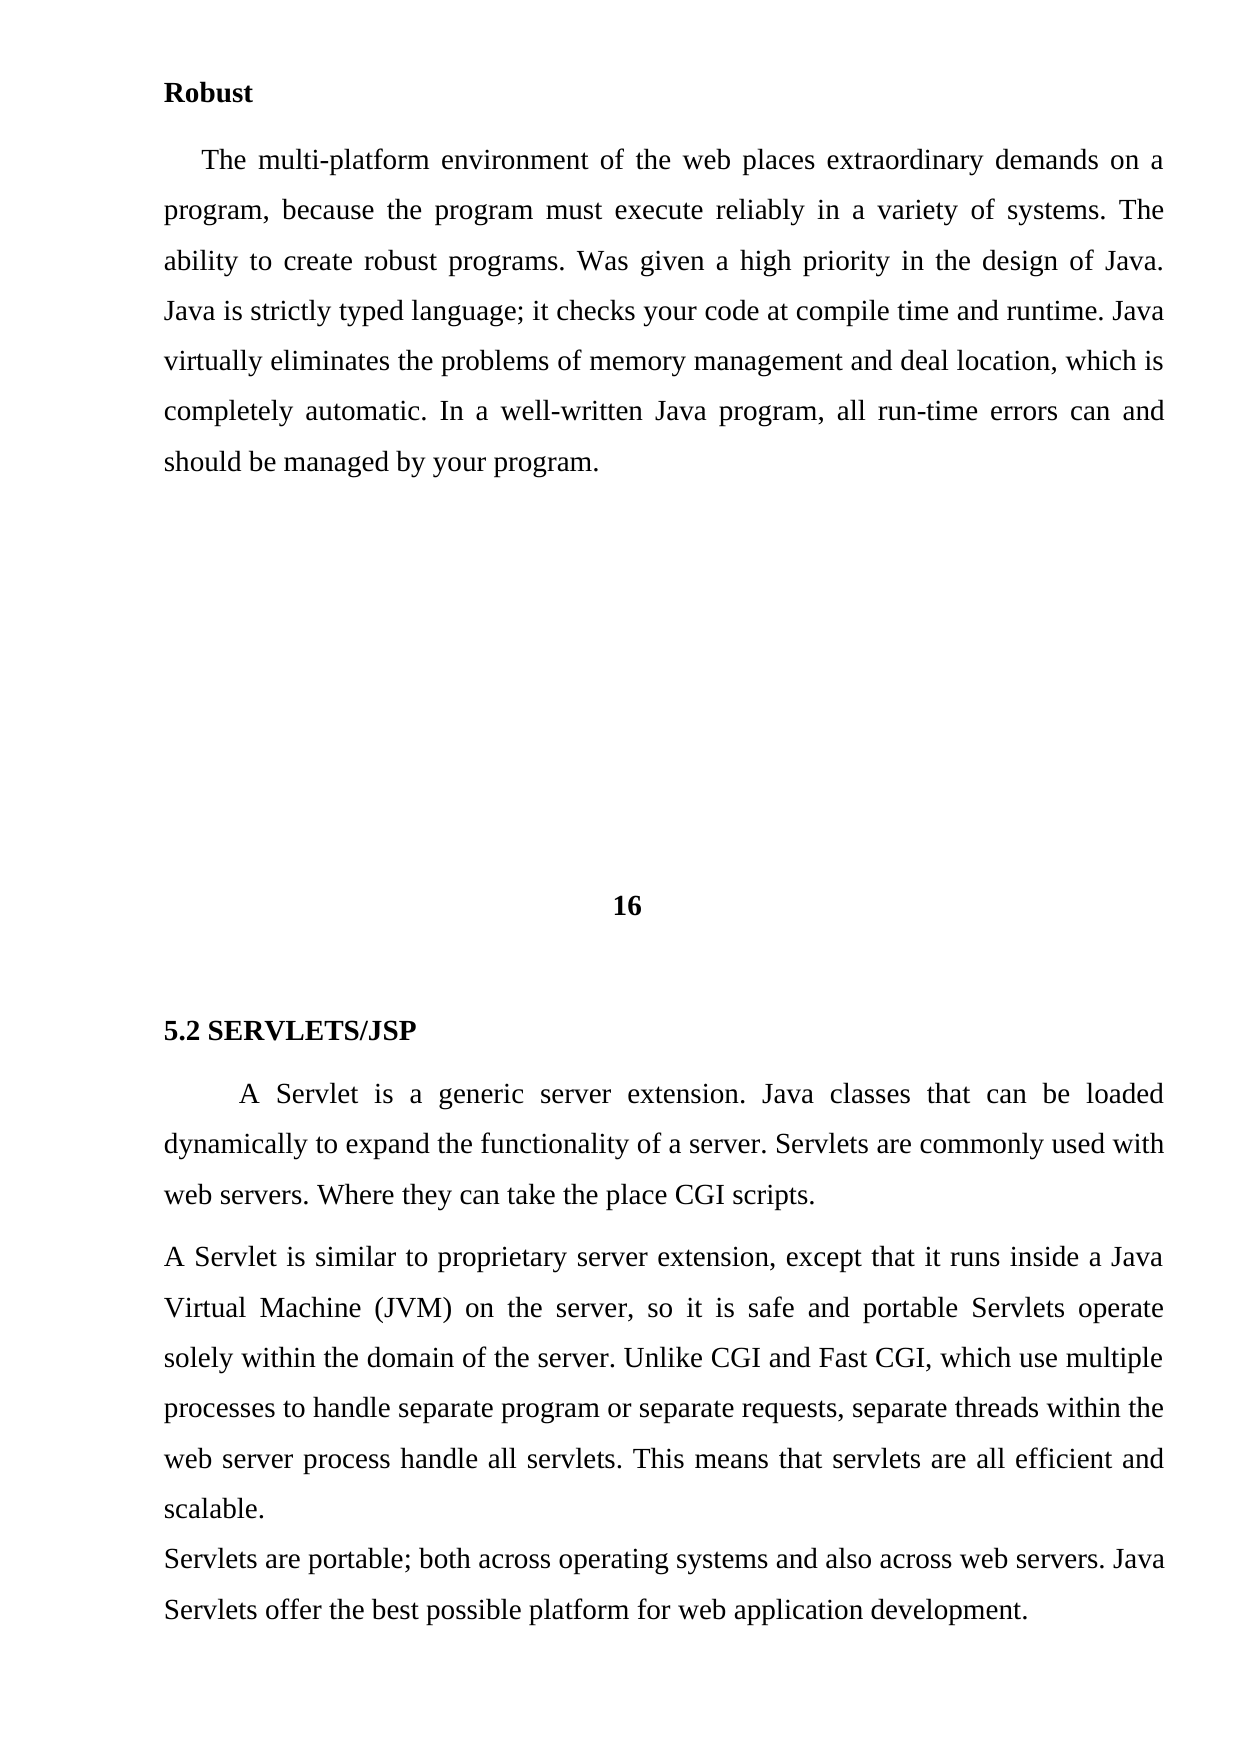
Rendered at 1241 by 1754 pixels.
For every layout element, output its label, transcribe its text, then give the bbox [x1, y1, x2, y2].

text 16 [89, 888, 1165, 921]
text 5.2 SERVLETS/JSP [89, 1013, 1165, 1047]
text Robust [89, 75, 1165, 108]
text Servlets are portable; both across operating systems and also across web servers. Java Servlets offer the best possible platform for web application development. [164, 1541, 1165, 1625]
text A Servlet is similar to proprietary server extension, except that it runs inside a Java Virtual Machine (JVM) on the server, so it is safe and portable Servlets operate solely within the domain of the server. Unlike CGI and Fast CGI, which use multiple processes to handle separate program or separate requests, separate threads within the web server process handle all servlets. This means that servlets are all efficient and scalable. [164, 1239, 1165, 1525]
text The multi-platform environment of the web places extraordinary demands on a program, because the program must execute reliably in a variety of systems. The ability to create robust programs. Was given a high priority in the design of Java. Java is strictly typed language; it checks your code at compile time and runtime. Java virtually eliminates the problems of memory management and deal location, which is completely automatic. In a well-written Java program, all run-time errors can and should be managed by your program. [164, 142, 1165, 477]
text A Servlet is a generic server extension. Java classes that can be loaded dynamically to expand the functionality of a server. Servlets are commonly used with web servers. Where they can take the place CGI scripts. [164, 1076, 1165, 1210]
